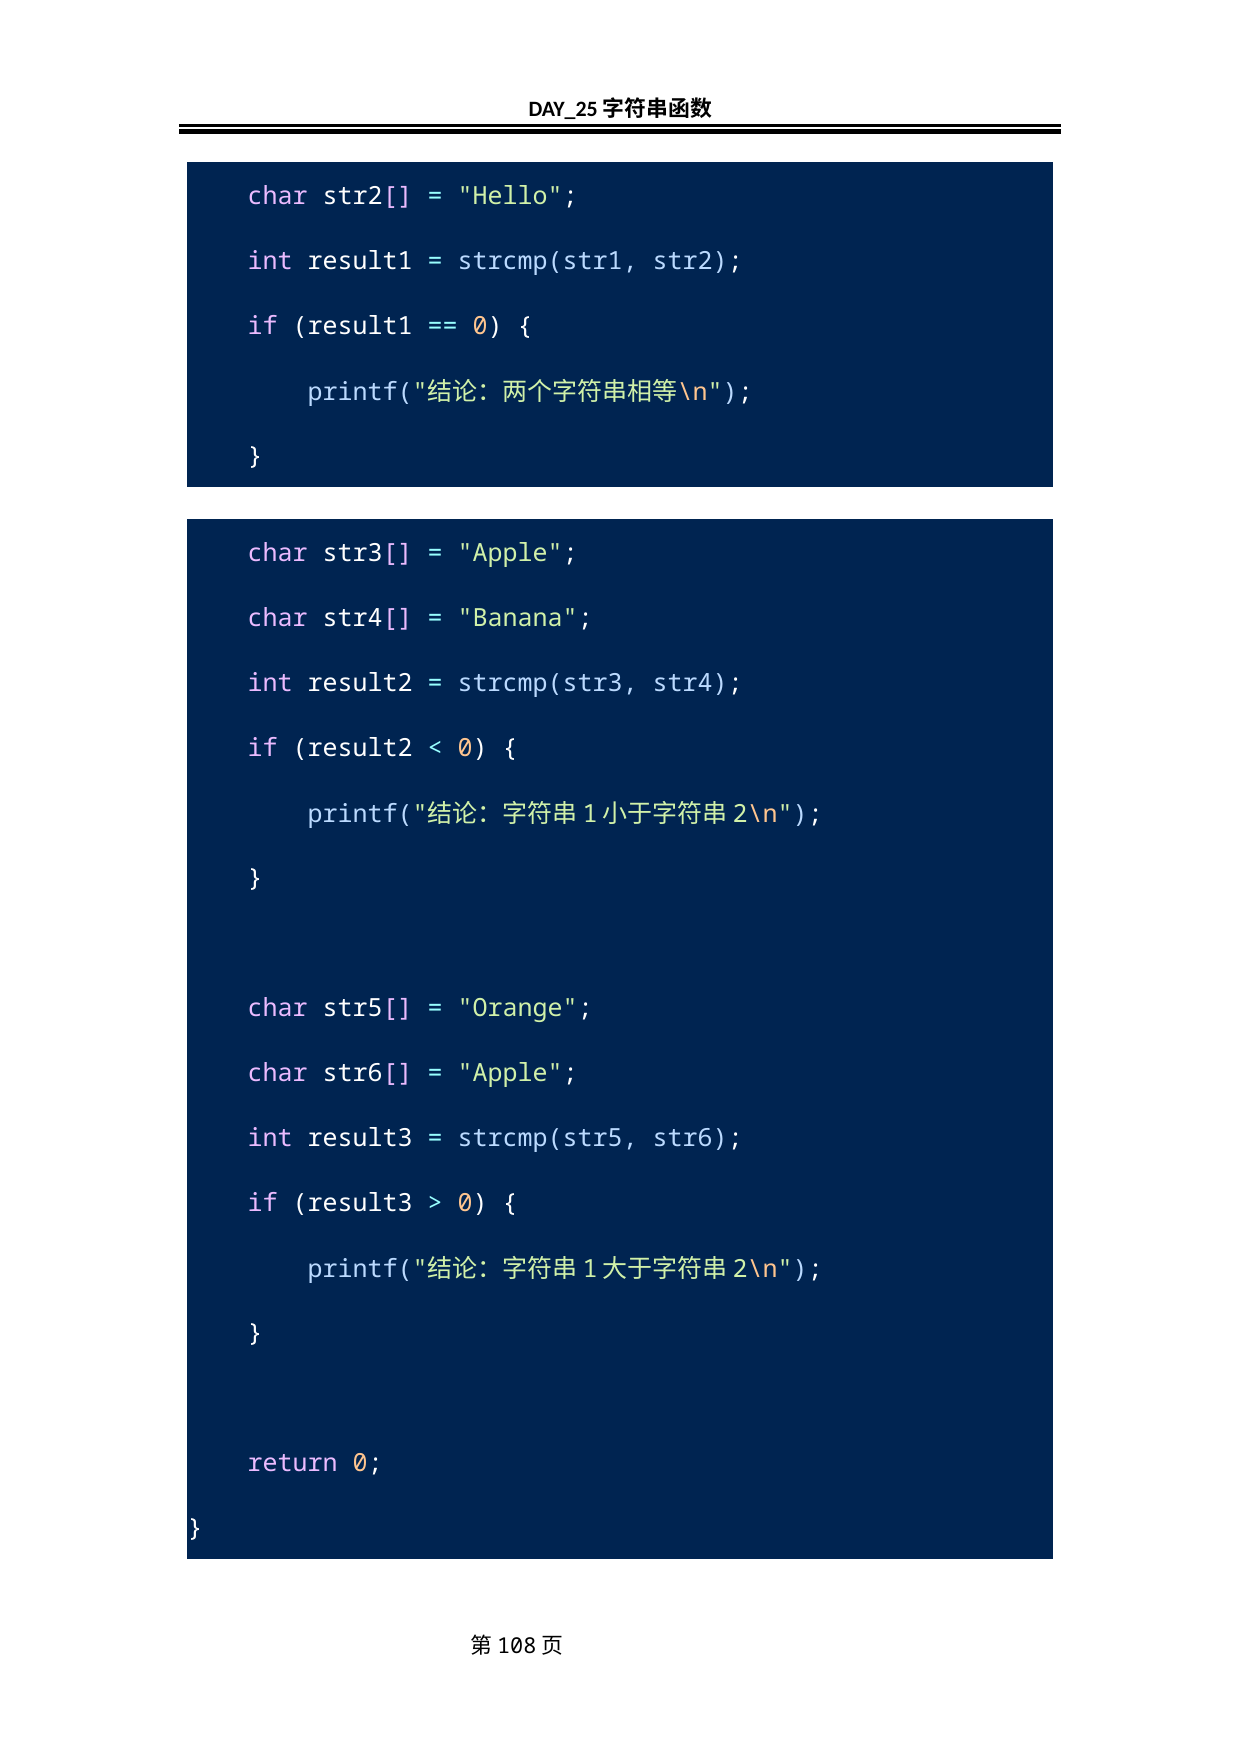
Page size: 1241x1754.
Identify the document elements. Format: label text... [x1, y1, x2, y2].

text if (result3 > 0) { [187, 1169, 1053, 1234]
text } [187, 1494, 1053, 1559]
text return 0; [187, 1429, 1053, 1494]
text char str5[] = "Orange"; [187, 974, 1053, 1039]
text char str4[] = "Banana"; [187, 584, 1053, 649]
text } [187, 1299, 1053, 1364]
text char str3[] = "Apple"; [187, 519, 1053, 584]
text printf("结论：字符串1大于字符串2\n"); [187, 1234, 1053, 1299]
text if (result1 == 0) { [187, 292, 1053, 357]
text char str6[] = "Apple"; [187, 1039, 1053, 1104]
text if (result2 < 0) { [187, 714, 1053, 779]
text printf("结论：字符串1小于字符串2\n"); [187, 779, 1053, 844]
text int result3 = strcmp(str5, str6); [187, 1104, 1053, 1169]
text int result1 = strcmp(str1, str2); [187, 227, 1053, 292]
text int result2 = strcmp(str3, str4); [187, 649, 1053, 714]
text } [187, 422, 1053, 487]
text printf("结论：两个字符串相等\n"); [187, 357, 1053, 422]
text } [187, 844, 1053, 909]
text char str2[] = "Hello"; [187, 162, 1053, 227]
